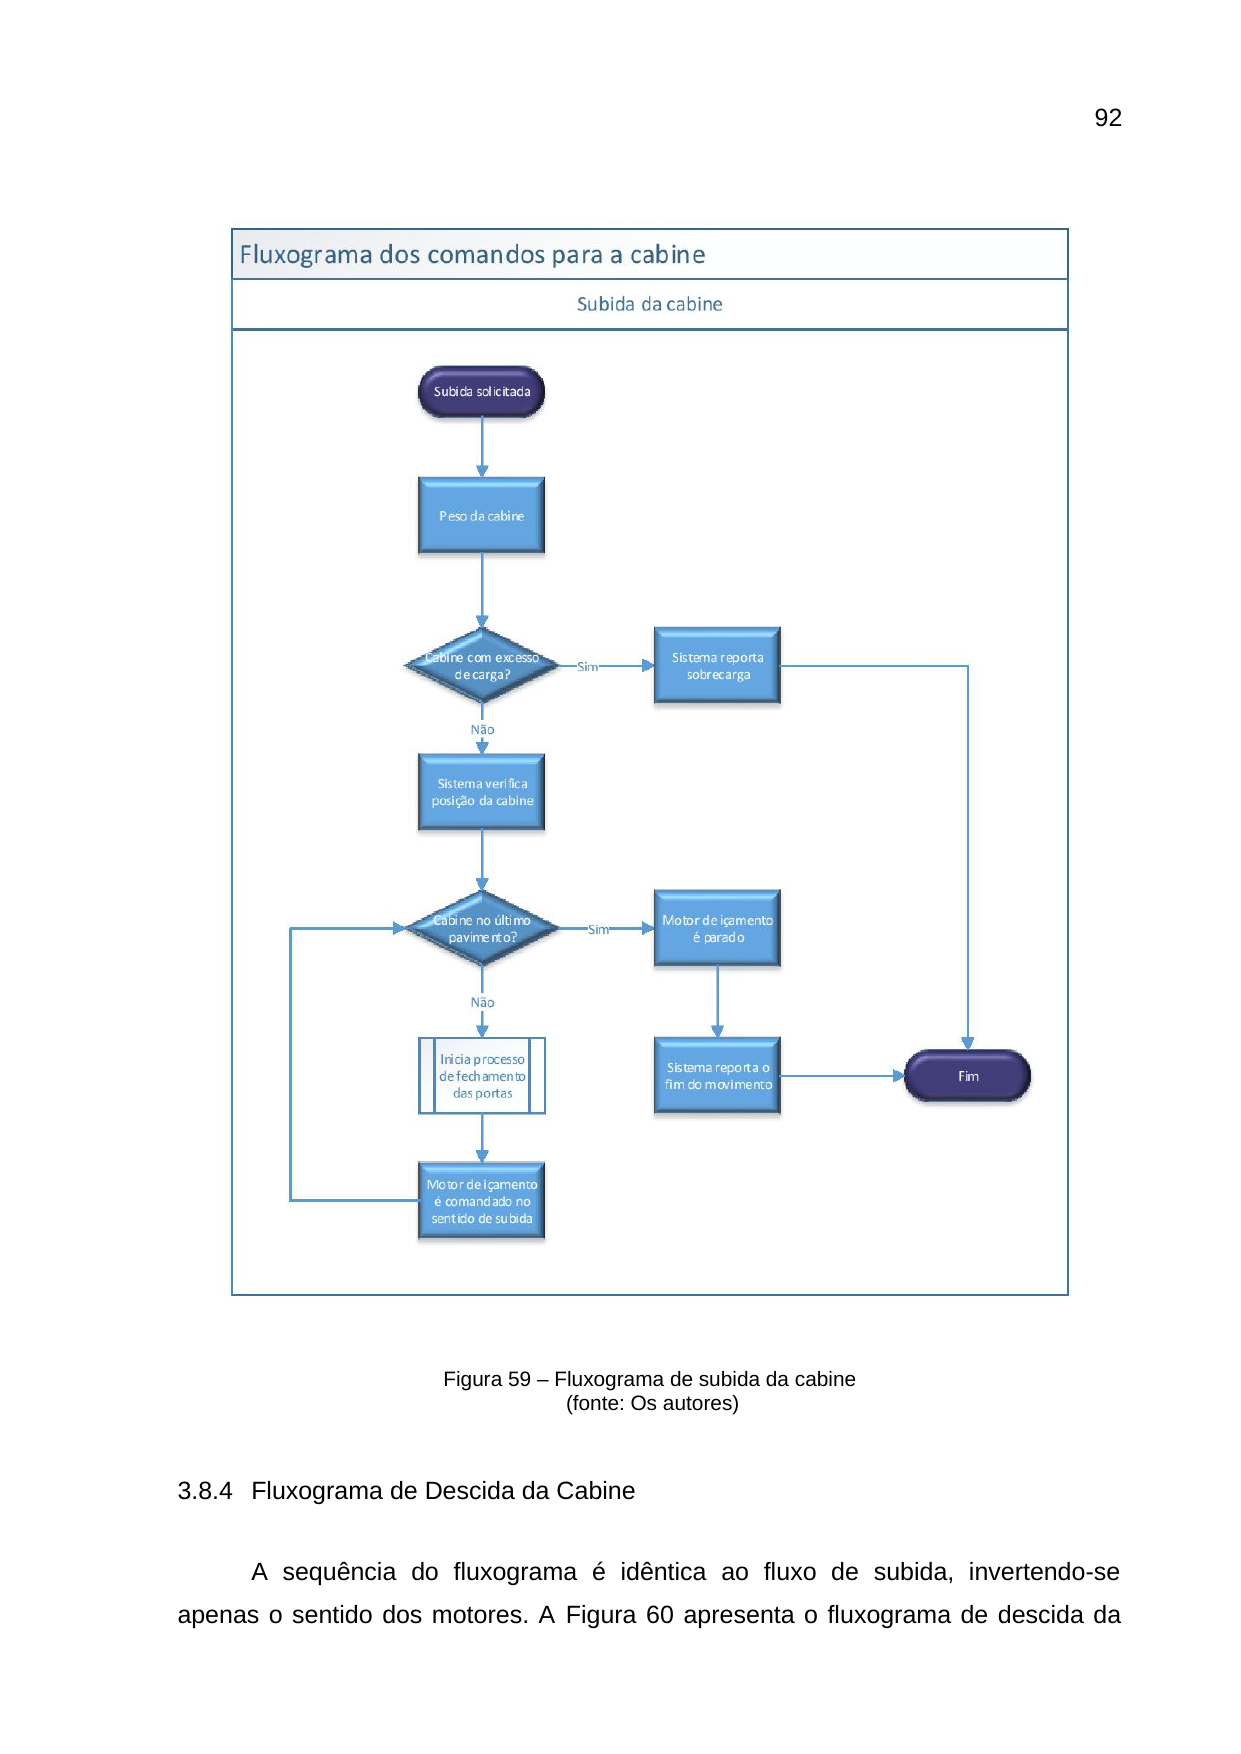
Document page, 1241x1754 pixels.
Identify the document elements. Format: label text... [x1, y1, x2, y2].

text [177, 1557, 1122, 1629]
text (fonte: Os autores) [177, 1391, 1122, 1415]
subtitle Fluxograma de Descida da Cabine [177, 1476, 1122, 1505]
text Figura 59 – Fluxograma de subida da cabine [177, 1367, 1122, 1391]
picture [177, 177, 1123, 1353]
